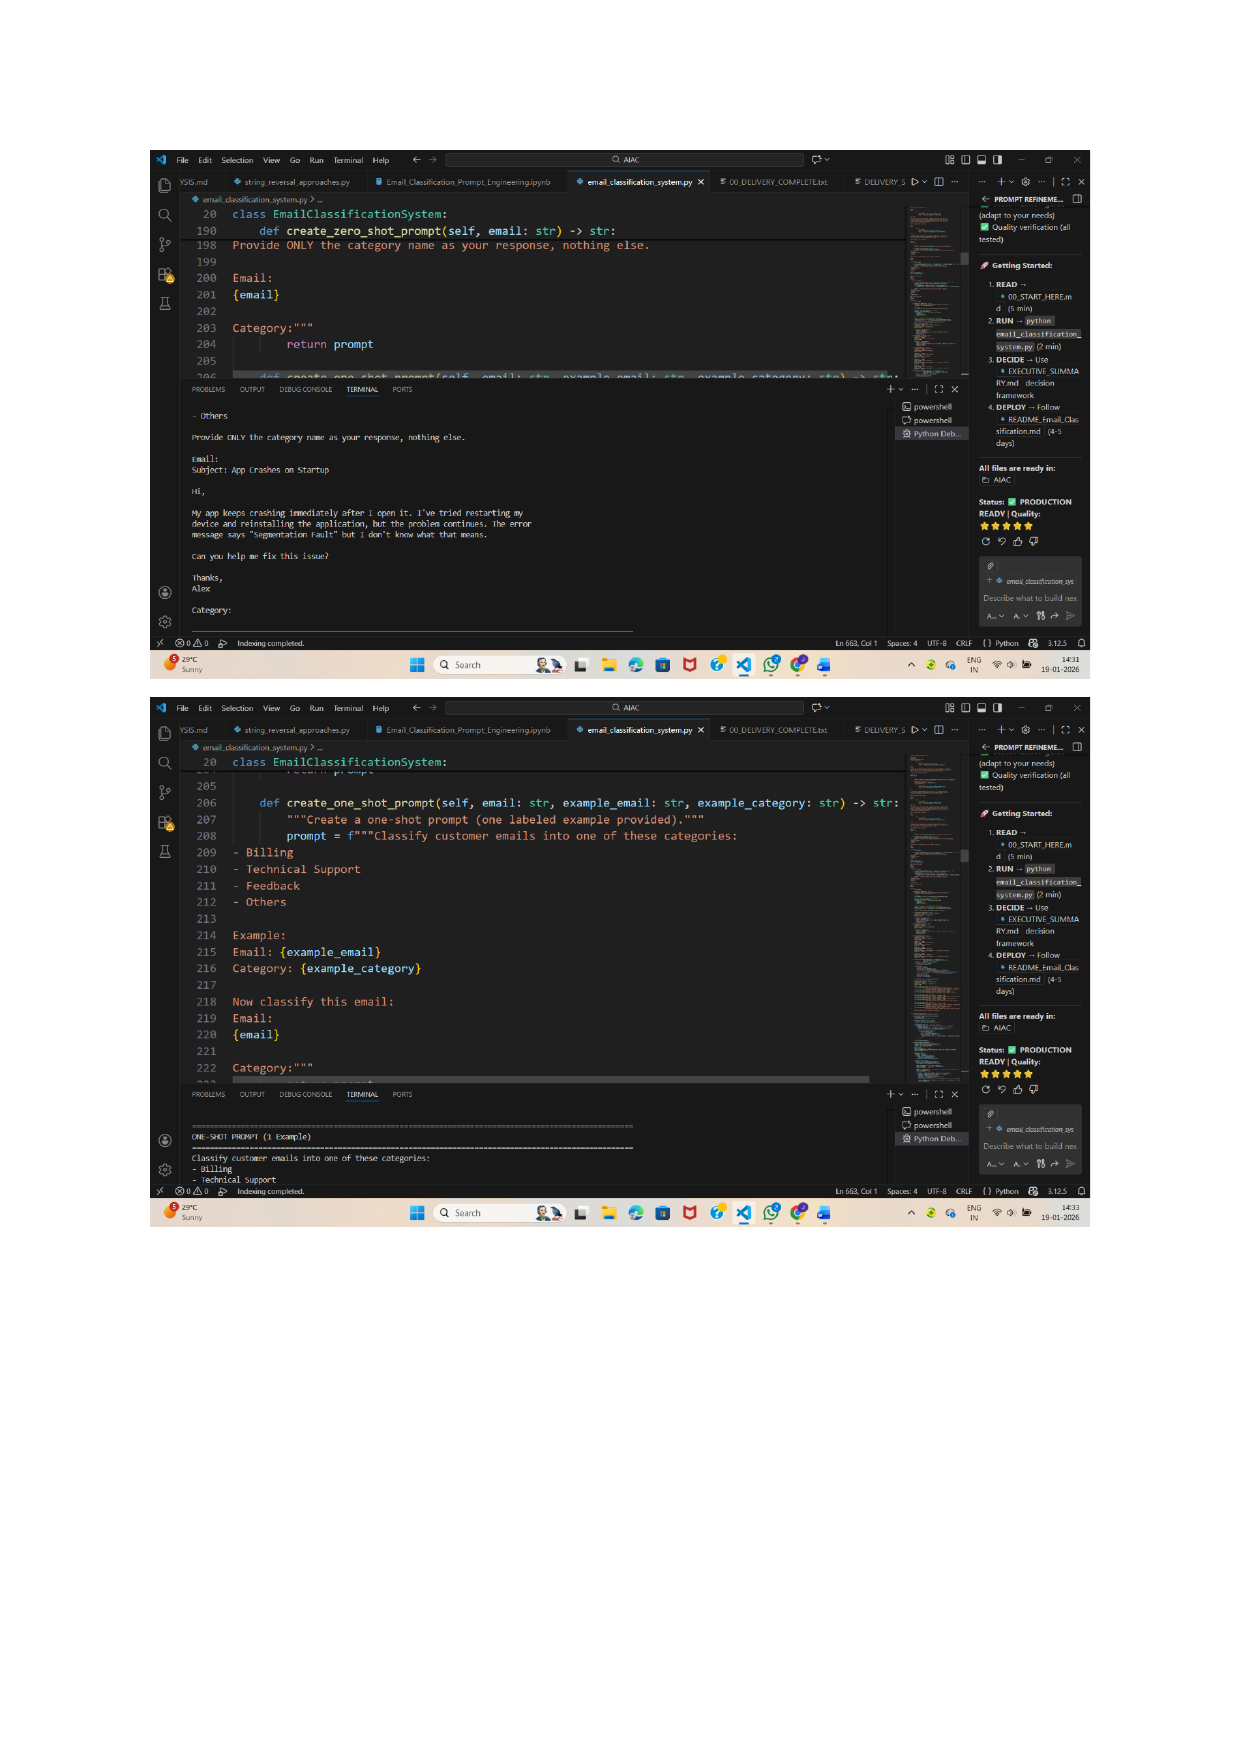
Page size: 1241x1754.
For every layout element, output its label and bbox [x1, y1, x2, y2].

picture [150, 697, 1091, 1227]
picture [150, 150, 1091, 679]
